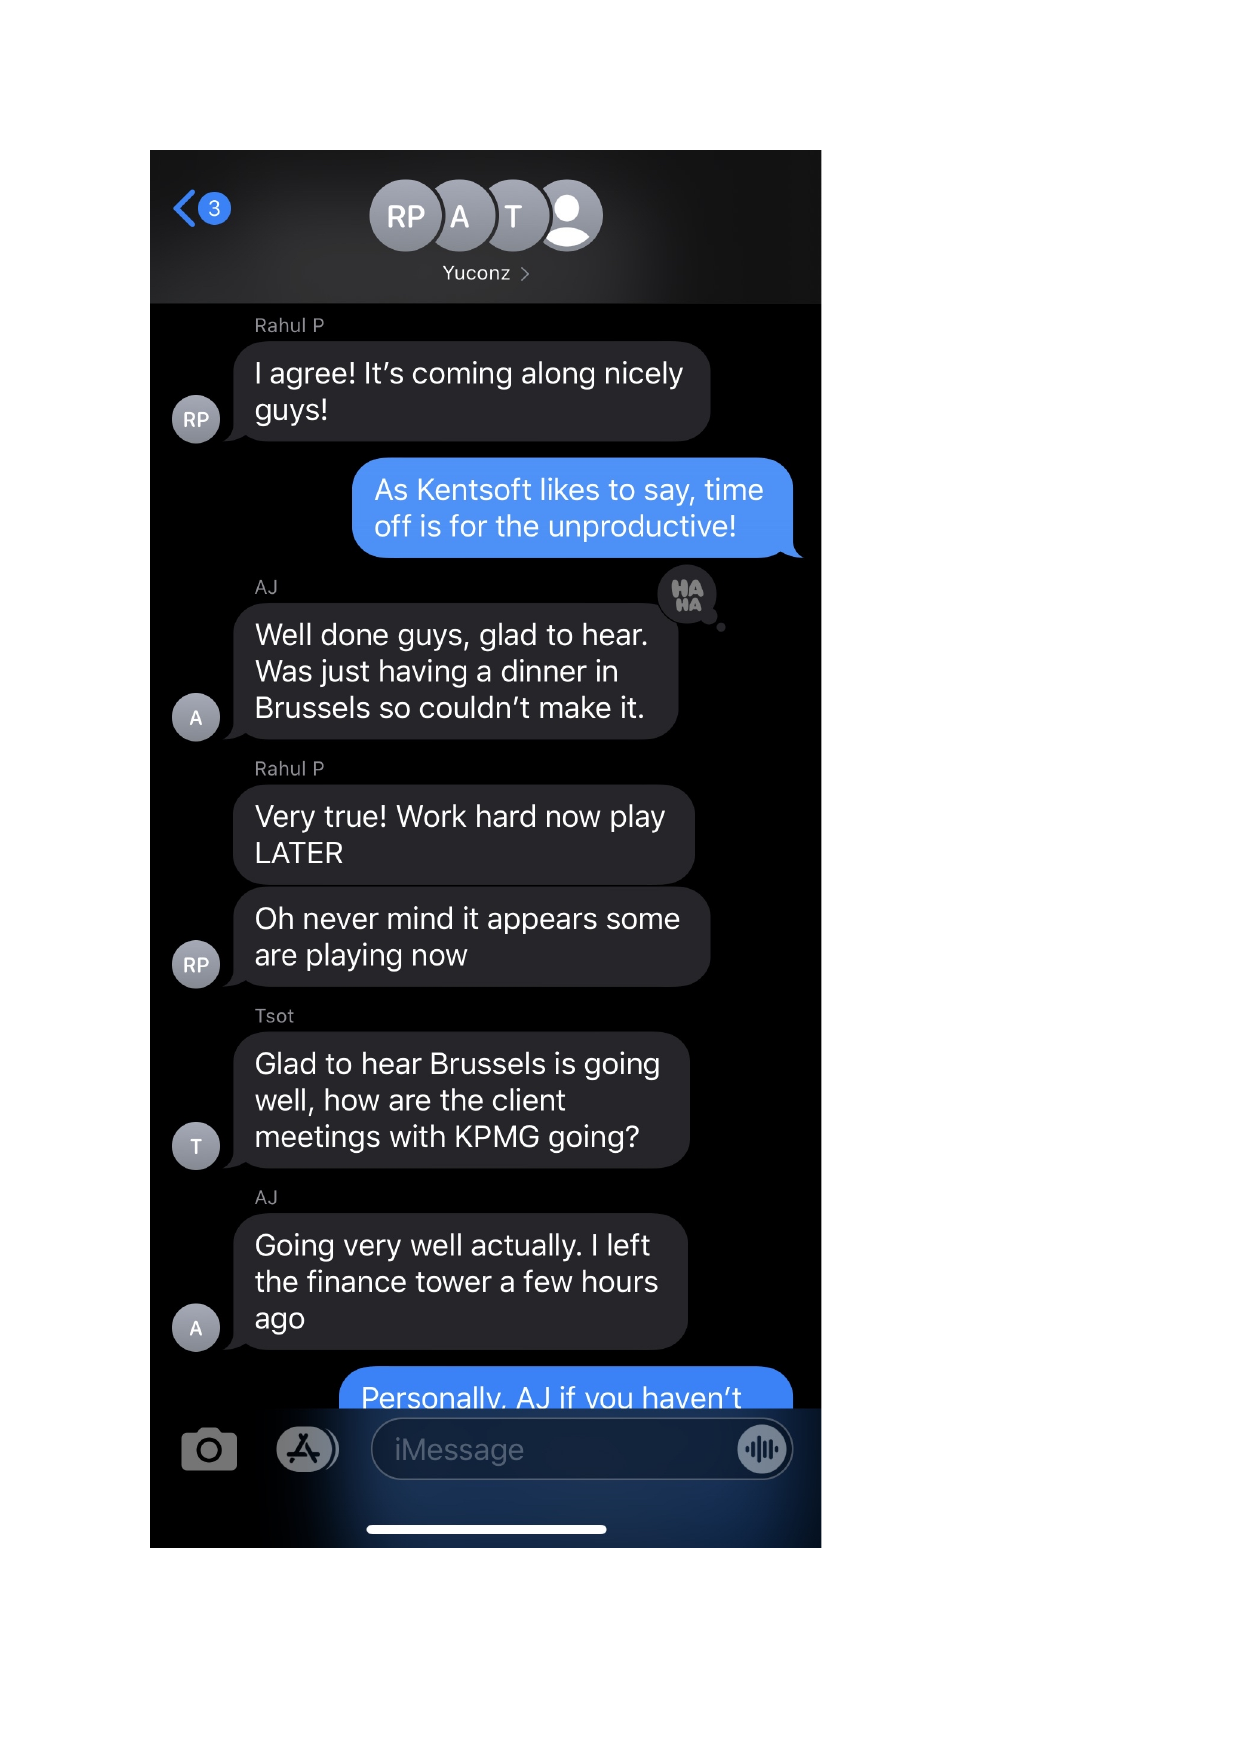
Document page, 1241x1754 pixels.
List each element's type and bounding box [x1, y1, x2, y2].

picture [150, 150, 822, 1548]
